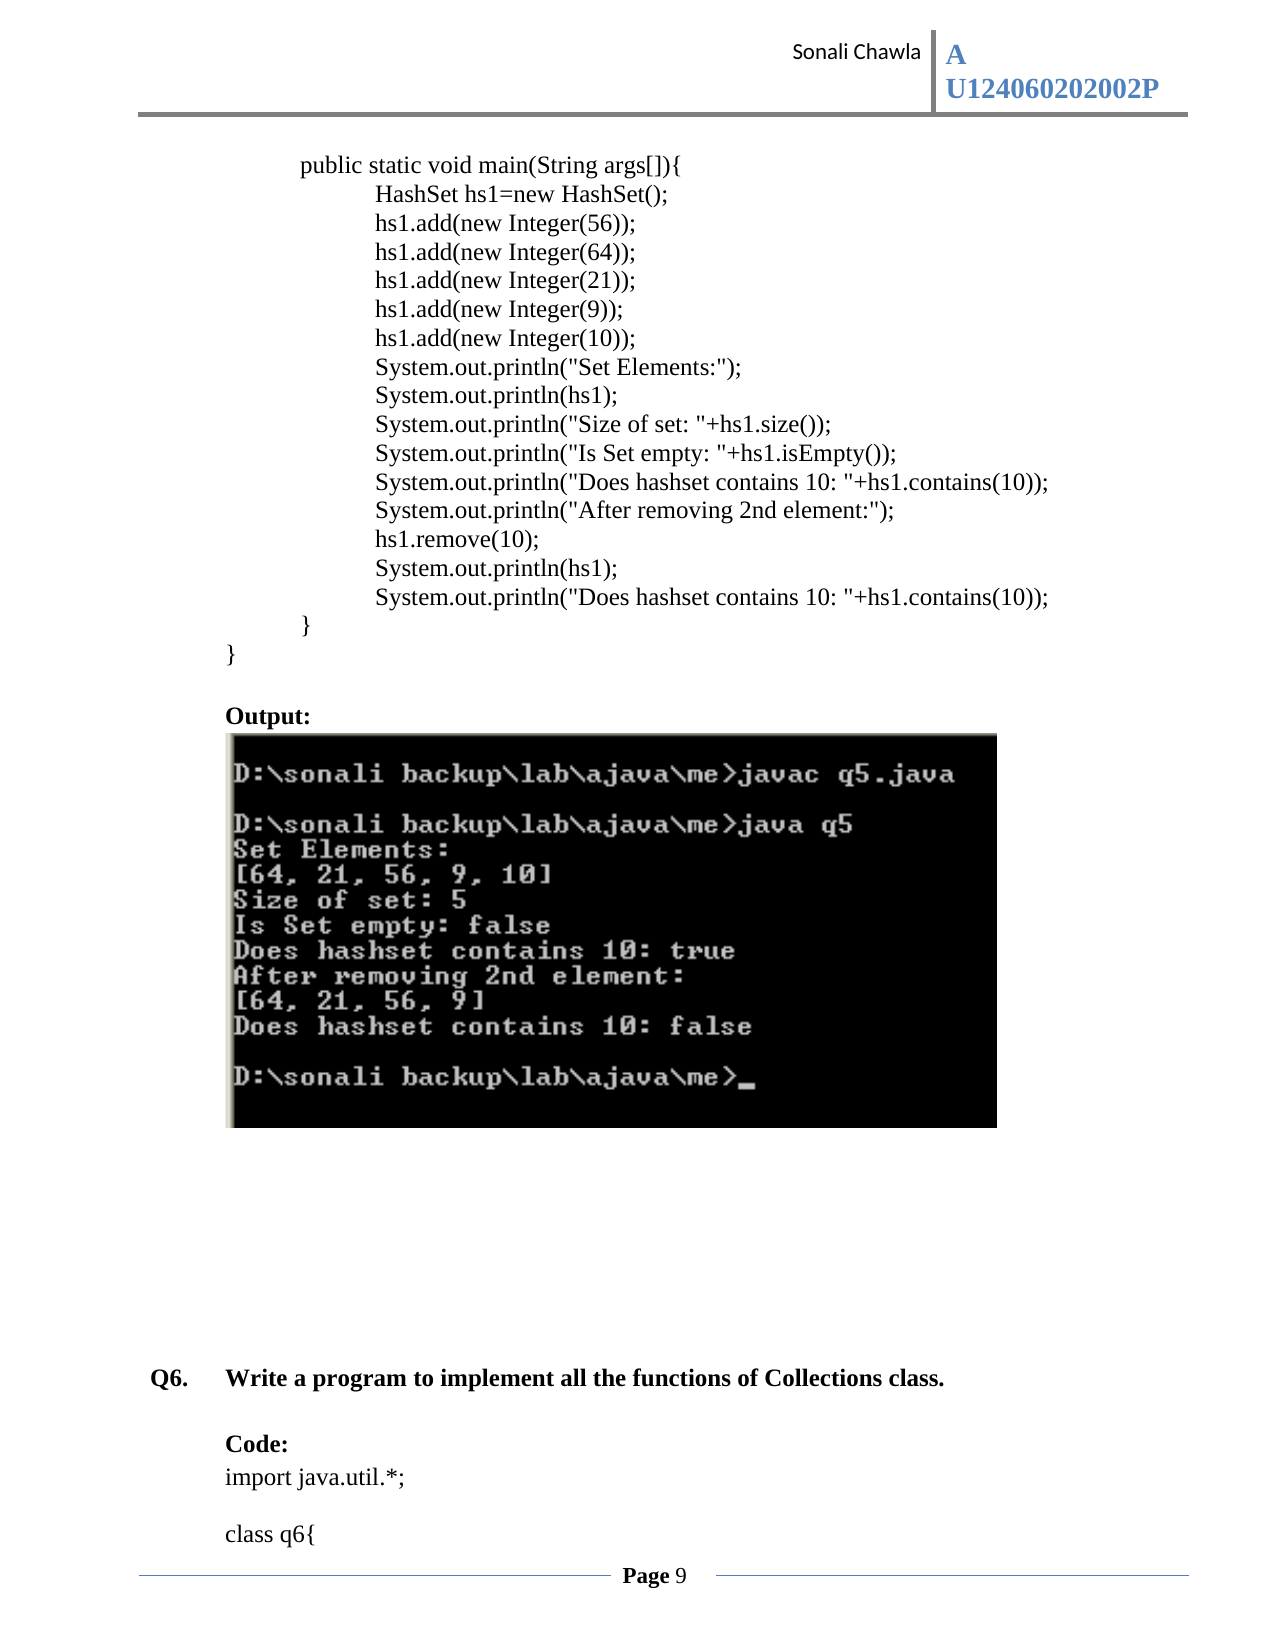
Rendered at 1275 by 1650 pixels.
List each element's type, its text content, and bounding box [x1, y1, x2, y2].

list hs1.add(new Integer(56)); [225, 208, 1200, 237]
list System.out.println("Does hashset contains 10: "+hs1.contains(10)); [225, 582, 1200, 610]
list hs1.add(new Integer(21)); [225, 265, 1200, 294]
list System.out.println("After removing 2nd element:"); [225, 495, 1200, 524]
list hs1.add(new Integer(64)); [225, 237, 1200, 265]
list System.out.println("Is Set empty: "+hs1.isEmpty()); [225, 438, 1200, 467]
list import java.util.*; [225, 1462, 1200, 1491]
list class q6{ [225, 1519, 1200, 1548]
list } [225, 610, 1200, 639]
list Write a program to implement all the functions of Collections class. [150, 1363, 1200, 1392]
list HashSet hs1=new HashSet(); [225, 179, 1200, 208]
list Output: [225, 701, 1200, 729]
list System.out.println("Size of set: "+hs1.size()); [225, 409, 1200, 438]
list hs1.add(new Integer(9)); [225, 294, 1200, 323]
picture [225, 733, 997, 1128]
list System.out.println("Set Elements:"); [225, 352, 1200, 380]
list System.out.println(hs1); [225, 553, 1200, 582]
list } [225, 639, 1200, 668]
list Code: [225, 1429, 1200, 1458]
list System.out.println("Does hashset contains 10: "+hs1.contains(10)); [225, 467, 1200, 495]
list hs1.add(new Integer(10)); [225, 323, 1200, 352]
list hs1.remove(10); [225, 524, 1200, 553]
list public static void main(String args[]){ [225, 150, 1200, 179]
list System.out.println(hs1); [225, 380, 1200, 409]
